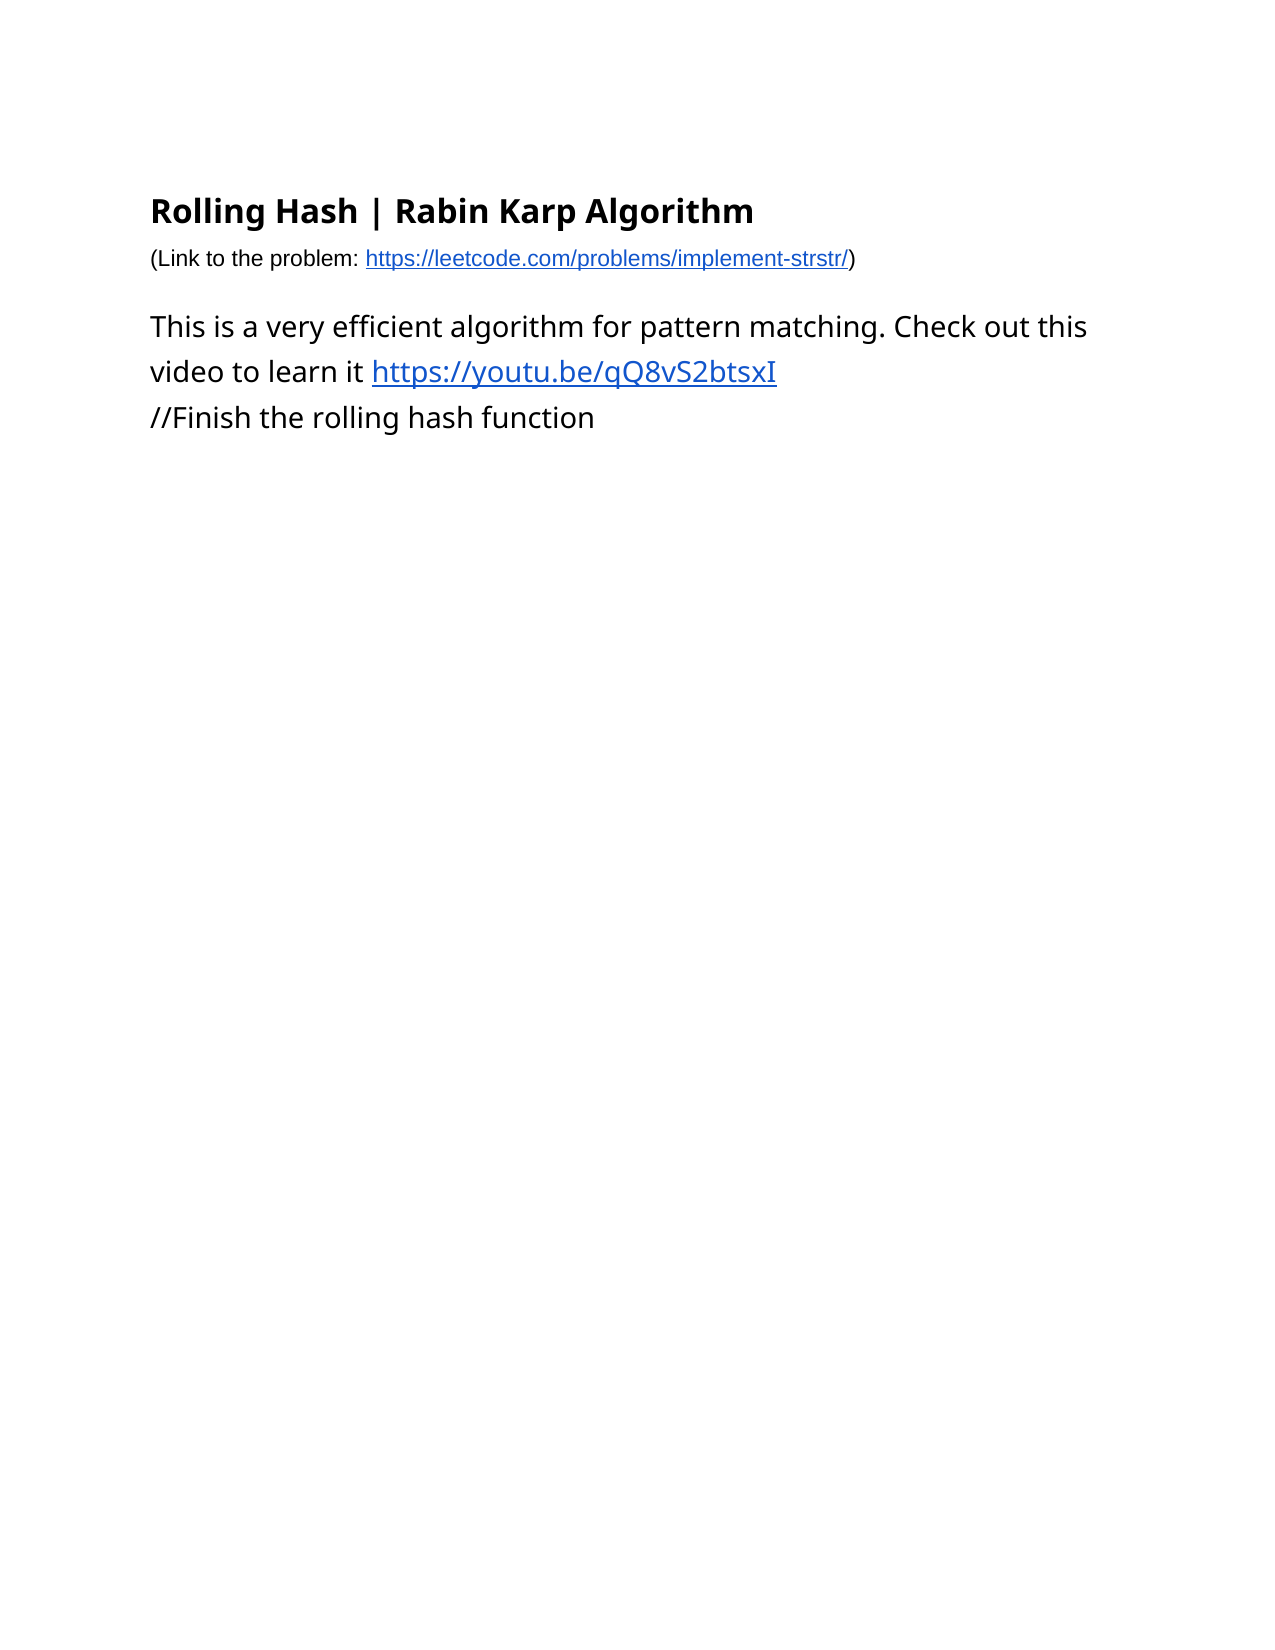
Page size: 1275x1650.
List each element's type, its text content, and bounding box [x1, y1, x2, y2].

subtitle Rolling Hash | Rabin Karp Algorithm [150, 187, 1125, 233]
text (Link to the problem: https://leetcode.com/problems/implement-strstr/) [150, 245, 1125, 272]
text This is a very efficient algorithm for pattern matching. Check out this video to learn it https://youtu.be/qQ8vS2btsxI [150, 306, 1125, 391]
text //Finish the rolling hash function [150, 397, 1125, 437]
